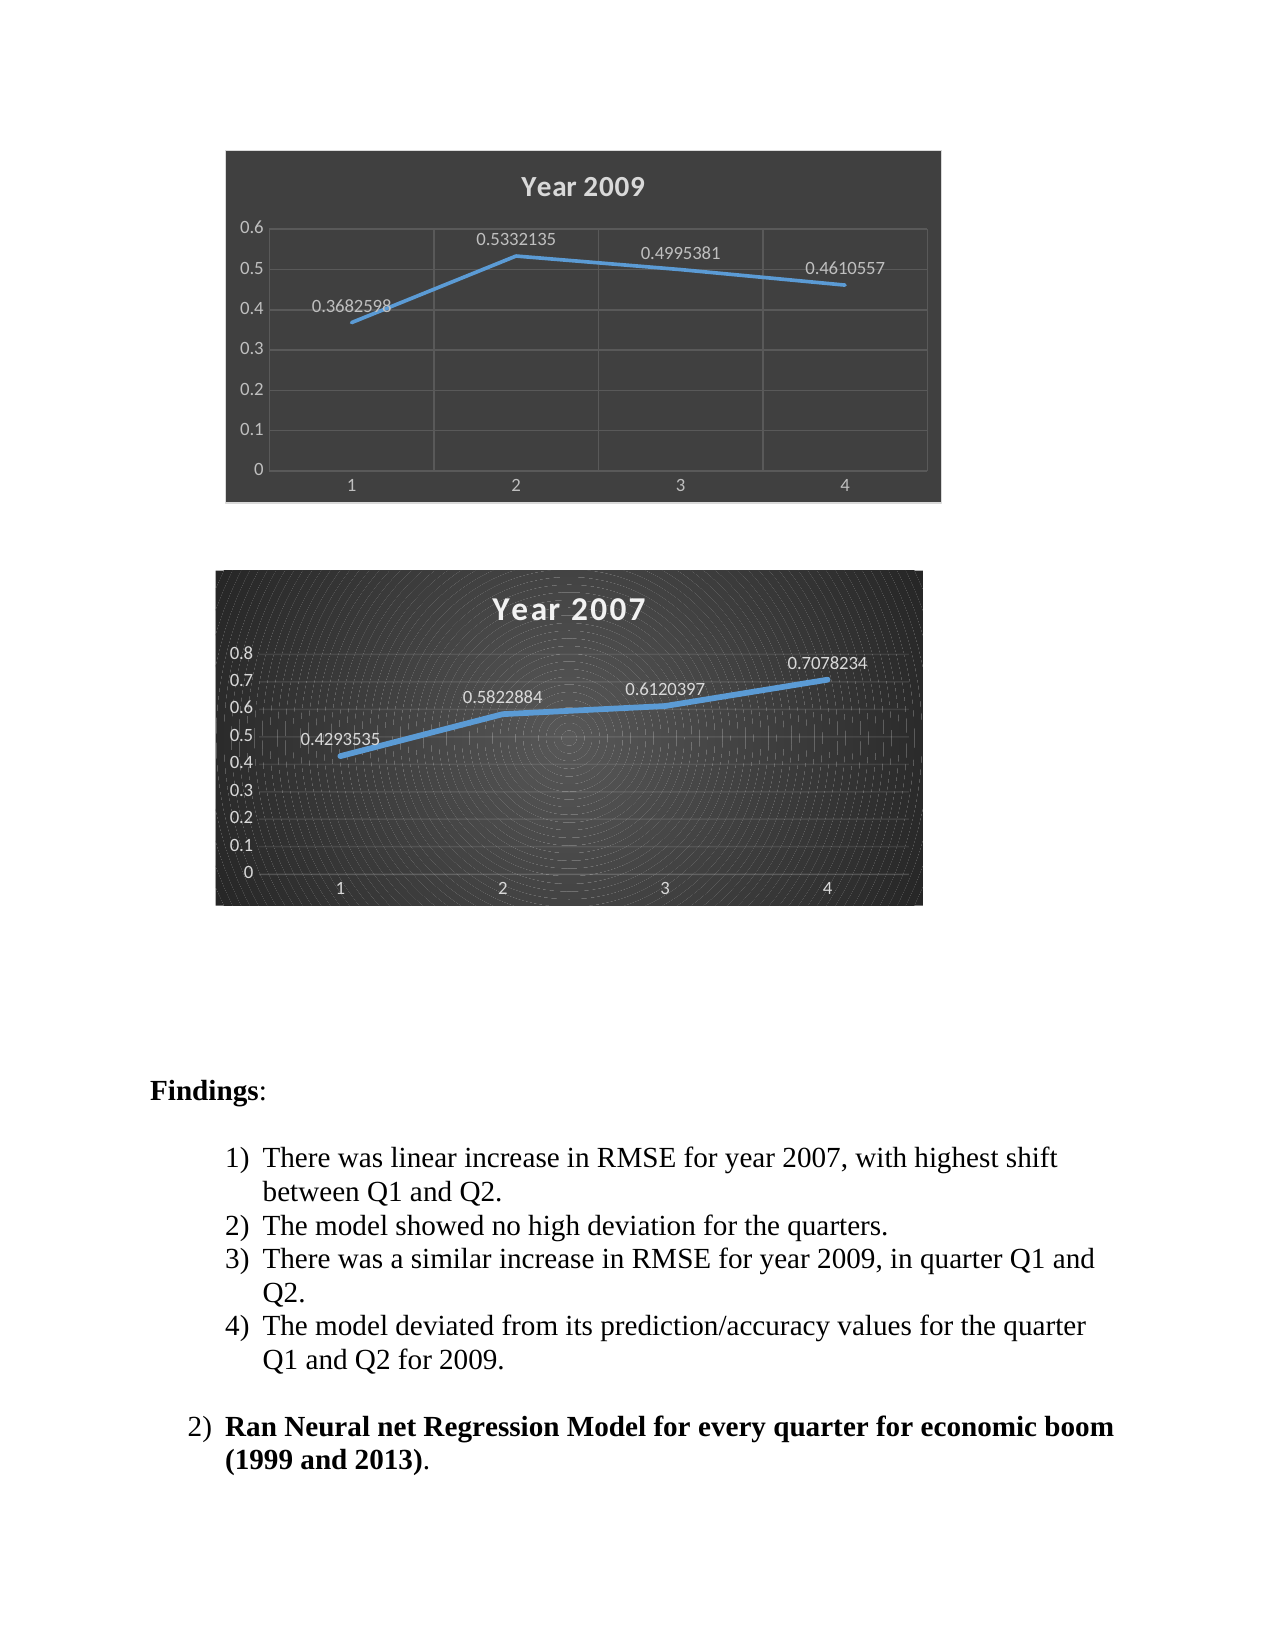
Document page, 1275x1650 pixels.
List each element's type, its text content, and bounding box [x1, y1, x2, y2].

list There was a similar increase in RMSE for year 2009, in quarter Q1 and Q2. [225, 1241, 1125, 1308]
text Findings: [150, 1073, 1125, 1107]
list The model showed no high deviation for the quarters. [225, 1208, 1125, 1241]
list The model deviated from its prediction/accuracy values for the quarter Q1 and Q2 for 2009. [225, 1308, 1125, 1375]
list Ran Neural net Regression Model for every quarter for economic boom (1999 and 2013). [187, 1409, 1125, 1476]
list There was linear increase in RMSE for year 2007, with highest shift between Q1 and Q2. [225, 1141, 1125, 1208]
